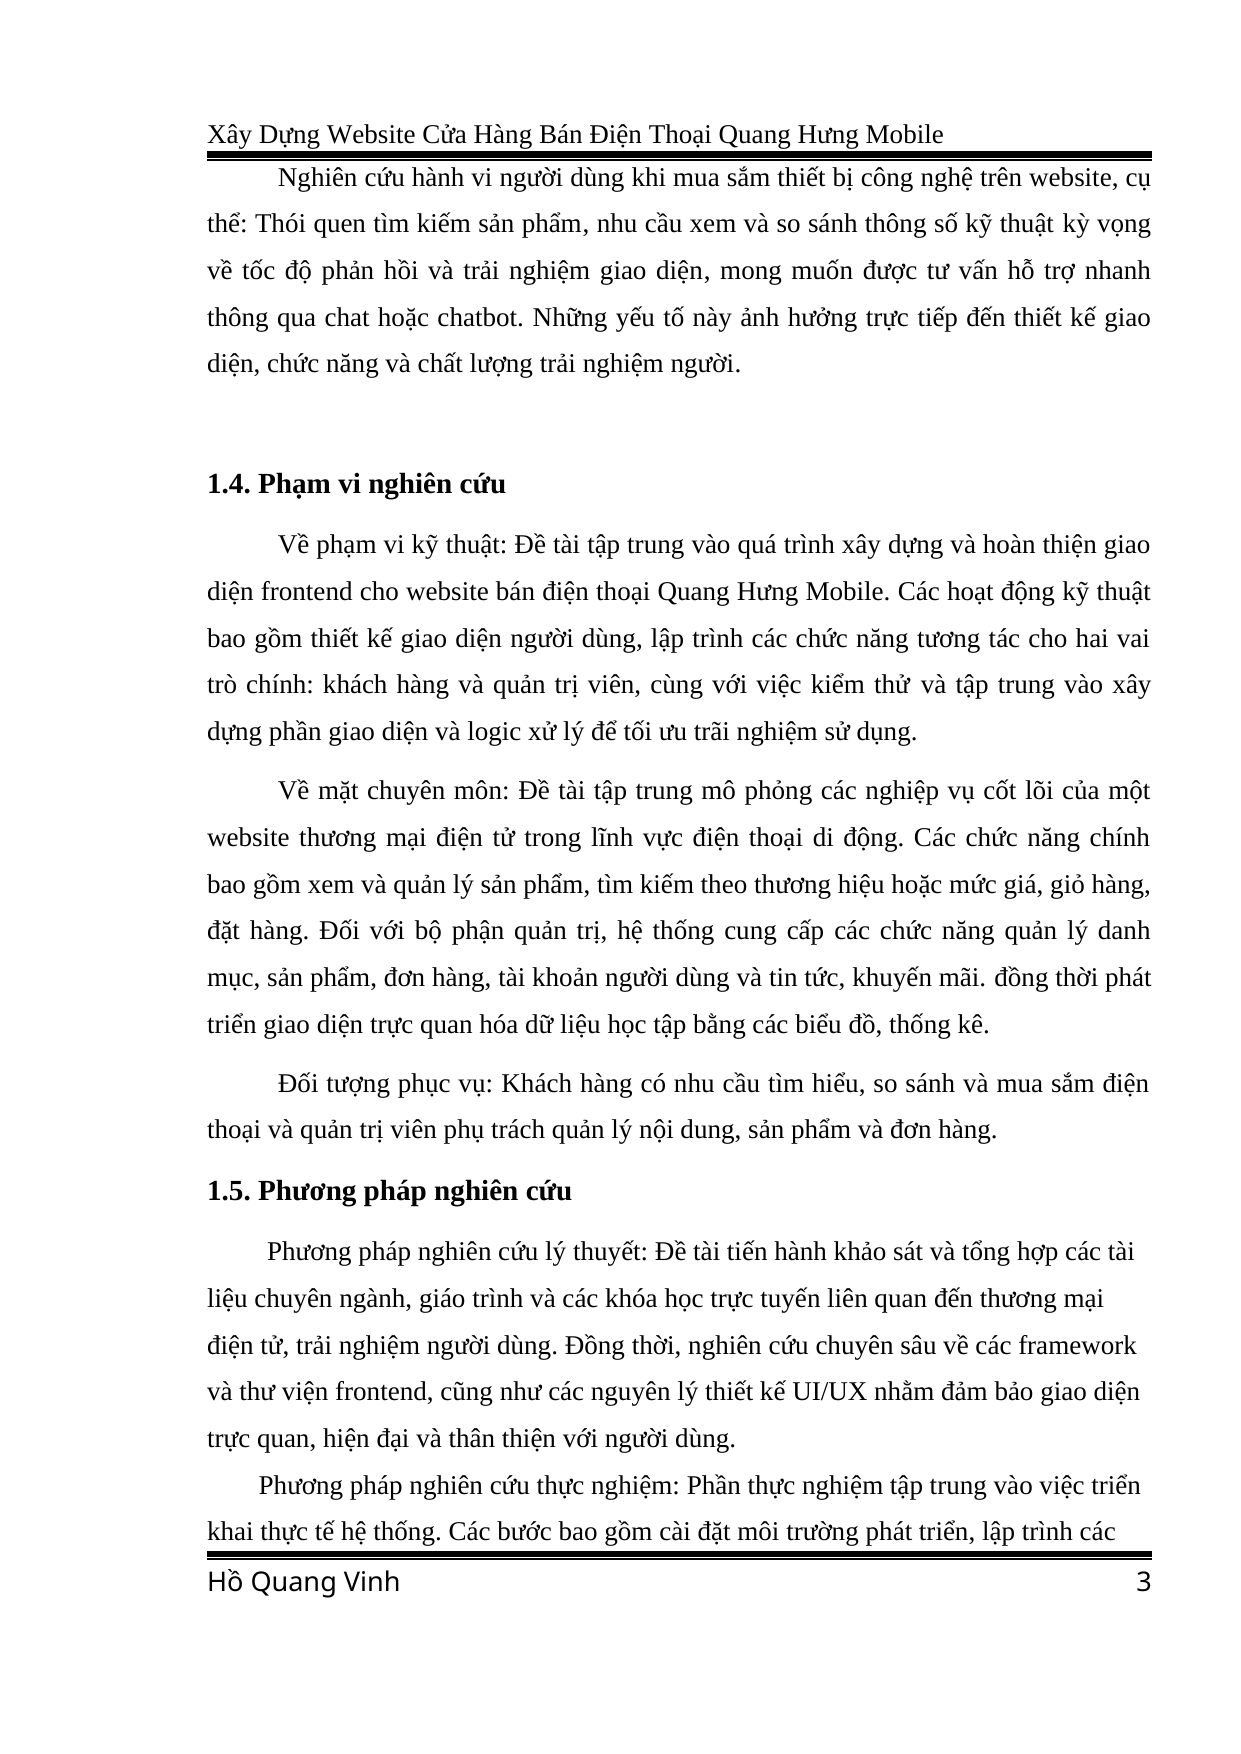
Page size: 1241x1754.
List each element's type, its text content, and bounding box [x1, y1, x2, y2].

text Nghiên cứu hành vi người dùng khi mua sắm thiết bị công nghệ trên website, cụ thể: Thói quen tìm kiếm sản phẩm, nhu cầu xem và so sánh thông số kỹ thuật kỳ vọng về tốc độ phản hồi và trải nghiệm giao diện, mong muốn được tư vấn hỗ trợ nhanh thông qua chat hoặc chatbot. Những yếu tố này ảnh hưởng trực tiếp đến thiết kế giao diện, chức năng và chất lượng trải nghiệm người. [207, 161, 1152, 378]
text Về phạm vi kỹ thuật: Đề tài tập trung vào quá trình xây dựng và hoàn thiện giao diện frontend cho website bán điện thoại Quang Hưng Mobile. Các hoạt động kỹ thuật bao gồm thiết kế giao diện người dùng, lập trình các chức năng tương tác cho hai vai trò chính: khách hàng và quản trị viên, cùng với việc kiểm thử và tập trung vào xây dựng phần giao diện và logic xử lý để tối ưu trãi nghiệm sử dụng. [207, 528, 1152, 746]
text Phương pháp nghiên cứu lý thuyết: Đề tài tiến hành khảo sát và tổng hợp các tài liệu chuyên ngành, giáo trình và các khóa học trực tuyến liên quan đến thương mại điện tử, trải nghiệm người dùng. Đồng thời, nghiên cứu chuyên sâu về các framework và thư viện frontend, cũng như các nguyên lý thiết kế UI/UX nhằm đảm bảo giao diện trực quan, hiện đại và thân thiện với người dùng. [207, 1236, 1152, 1453]
subtitle Phạm vi nghiên cứu [207, 466, 1152, 499]
text Đối tượng phục vụ: Khách hàng có nhu cầu tìm hiểu, so sánh và mua sắm điện thoại và quản trị viên phụ trách quản lý nội dung, sản phẩm và đơn hàng. [207, 1067, 1152, 1145]
subtitle Phương pháp nghiên cứu [207, 1173, 1152, 1206]
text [207, 1469, 1152, 1547]
text Về mặt chuyên môn: Đề tài tập trung mô phỏng các nghiệp vụ cốt lõi của một website thương mại điện tử trong lĩnh vực điện thoại di động. Các chức năng chính bao gồm xem và quản lý sản phẩm, tìm kiếm theo thương hiệu hoặc mức giá, giỏ hàng, đặt hàng. Đối với bộ phận quản trị, hệ thống cung cấp các chức năng quản lý danh mục, sản phẩm, đơn hàng, tài khoản người dùng và tin tức, khuyến mãi. đồng thời phát triển giao diện trực quan hóa dữ liệu học tập bằng các biểu đồ, thống kê. [207, 774, 1152, 1039]
